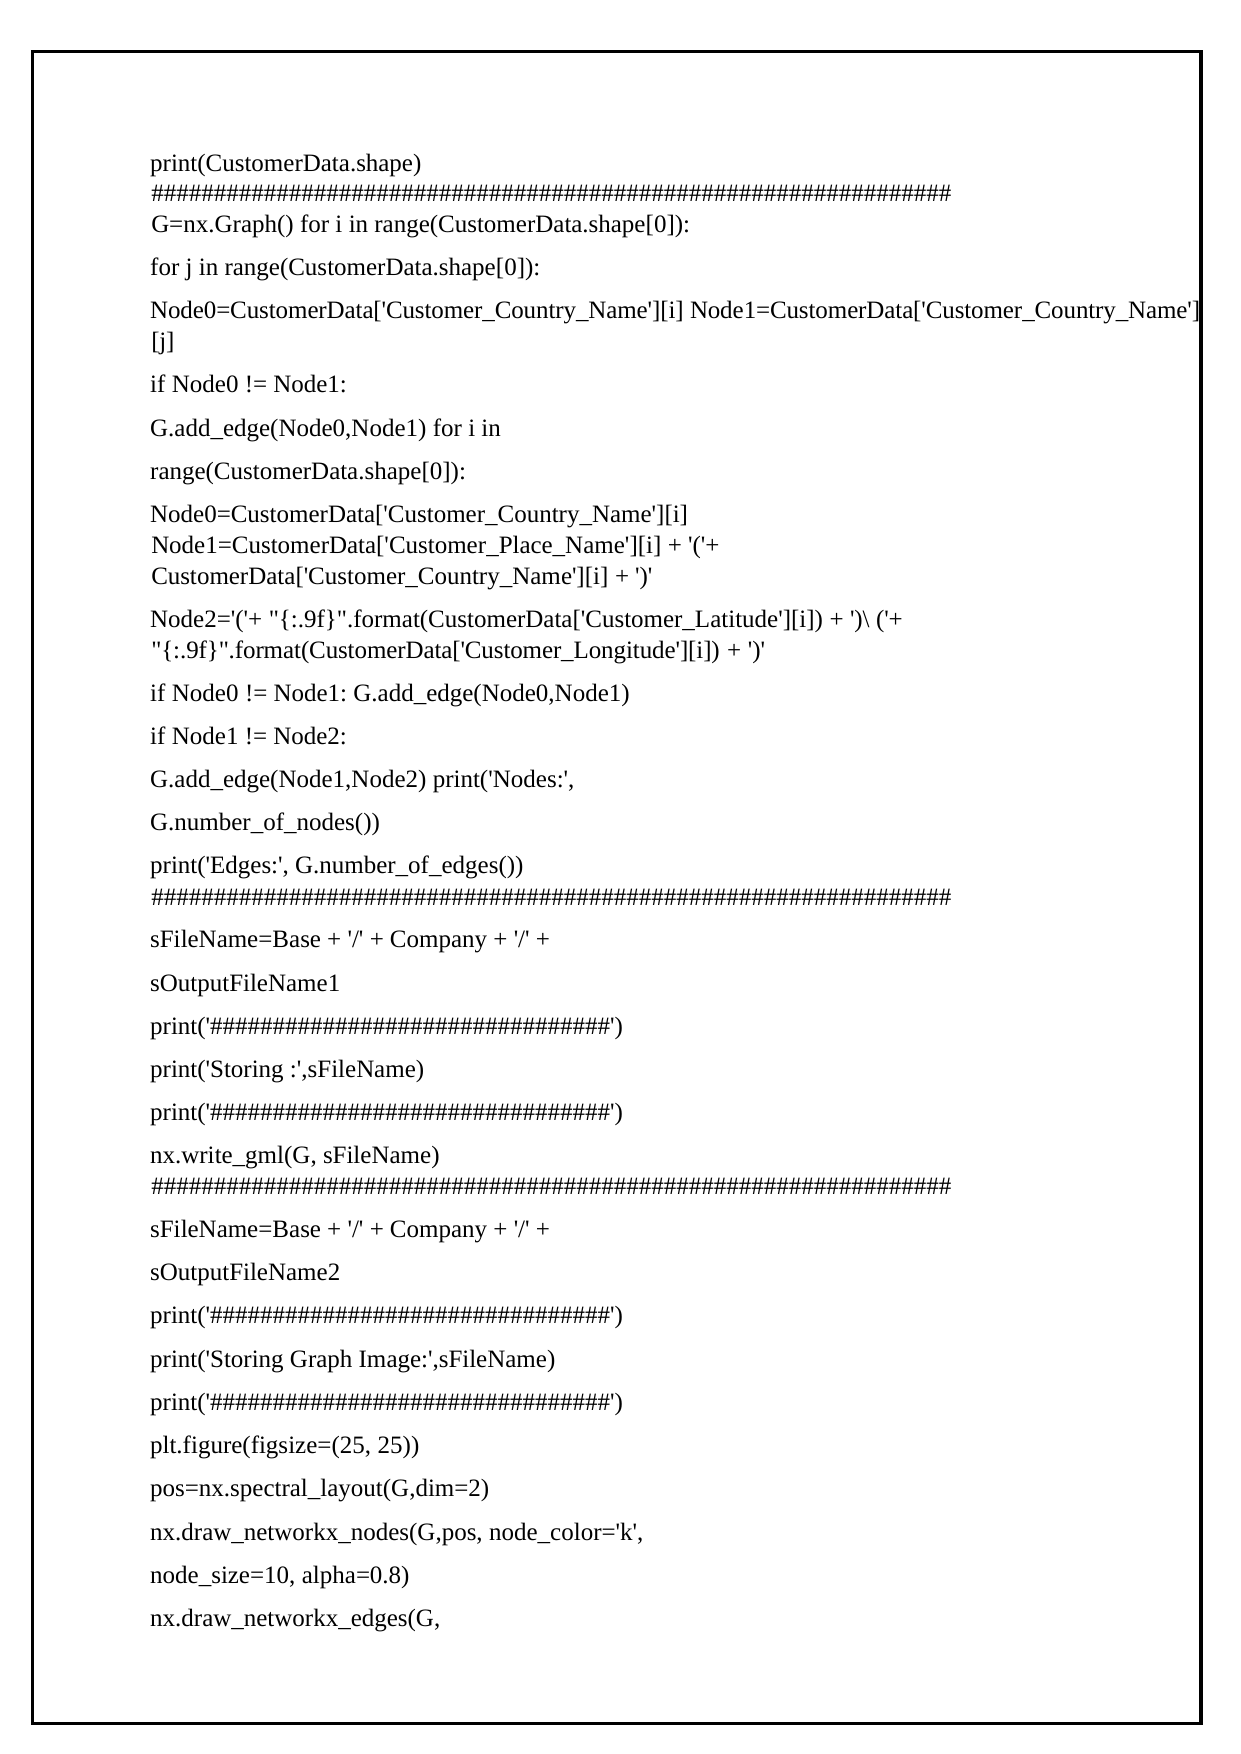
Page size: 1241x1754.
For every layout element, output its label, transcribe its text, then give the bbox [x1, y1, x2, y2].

text "{:.9f}".format(CustomerData['Customer_Longitude'][i]) + ')' if Node0 != Node1: G.add_edge(Node0,Node1) [150, 635, 772, 707]
text print('Storing :',sFileName) print('################################') [150, 1054, 624, 1126]
text for j in range(CustomerData.shape[0]): [150, 252, 1199, 281]
text Node0=CustomerData['Customer_Country_Name'][i] Node1=CustomerData['Customer_Place_Name'][i] + '('+ CustomerData['Customer_Country_Name'][i] + ')' [150, 499, 719, 590]
text nx.write_gml(G, sFileName) ################################################################ [150, 1140, 953, 1200]
text Node2='('+ "{:.9f}".format(CustomerData['Customer_Latitude'][i]) + ')\ ('+ [150, 604, 1199, 633]
text sFileName=Base + '/' + Company + '/' + sOutputFileName1 print('################################') [150, 924, 624, 1039]
text print('Edges:', G.number_of_edges()) ################################################################ [150, 851, 953, 910]
text print('Storing Graph Image:',sFileName) print('################################') [150, 1344, 624, 1416]
text Node0=CustomerData['Customer_Country_Name'][i] Node1=CustomerData['Customer_Country_Name'][j] [150, 295, 1199, 355]
text print(CustomerData.shape) ################################################################ [150, 148, 953, 207]
text plt.figure(figsize=(25, 25)) pos=nx.spectral_layout(G,dim=2) nx.draw_networkx_nodes(G,pos, node_color='k', node_size=10, alpha=0.8) nx.draw_networkx_edges(G, [150, 1430, 643, 1632]
text if Node1 != Node2: G.add_edge(Node1,Node2) print('Nodes:', G.number_of_nodes()) [150, 721, 629, 836]
text sFileName=Base + '/' + Company + '/' + sOutputFileName2 print('################################') [150, 1214, 624, 1329]
text if Node0 != Node1: G.add_edge(Node0,Node1) for i in range(CustomerData.shape[0]): [150, 369, 629, 484]
text G=nx.Graph() for i in range(CustomerData.shape[0]): [151, 209, 1199, 238]
